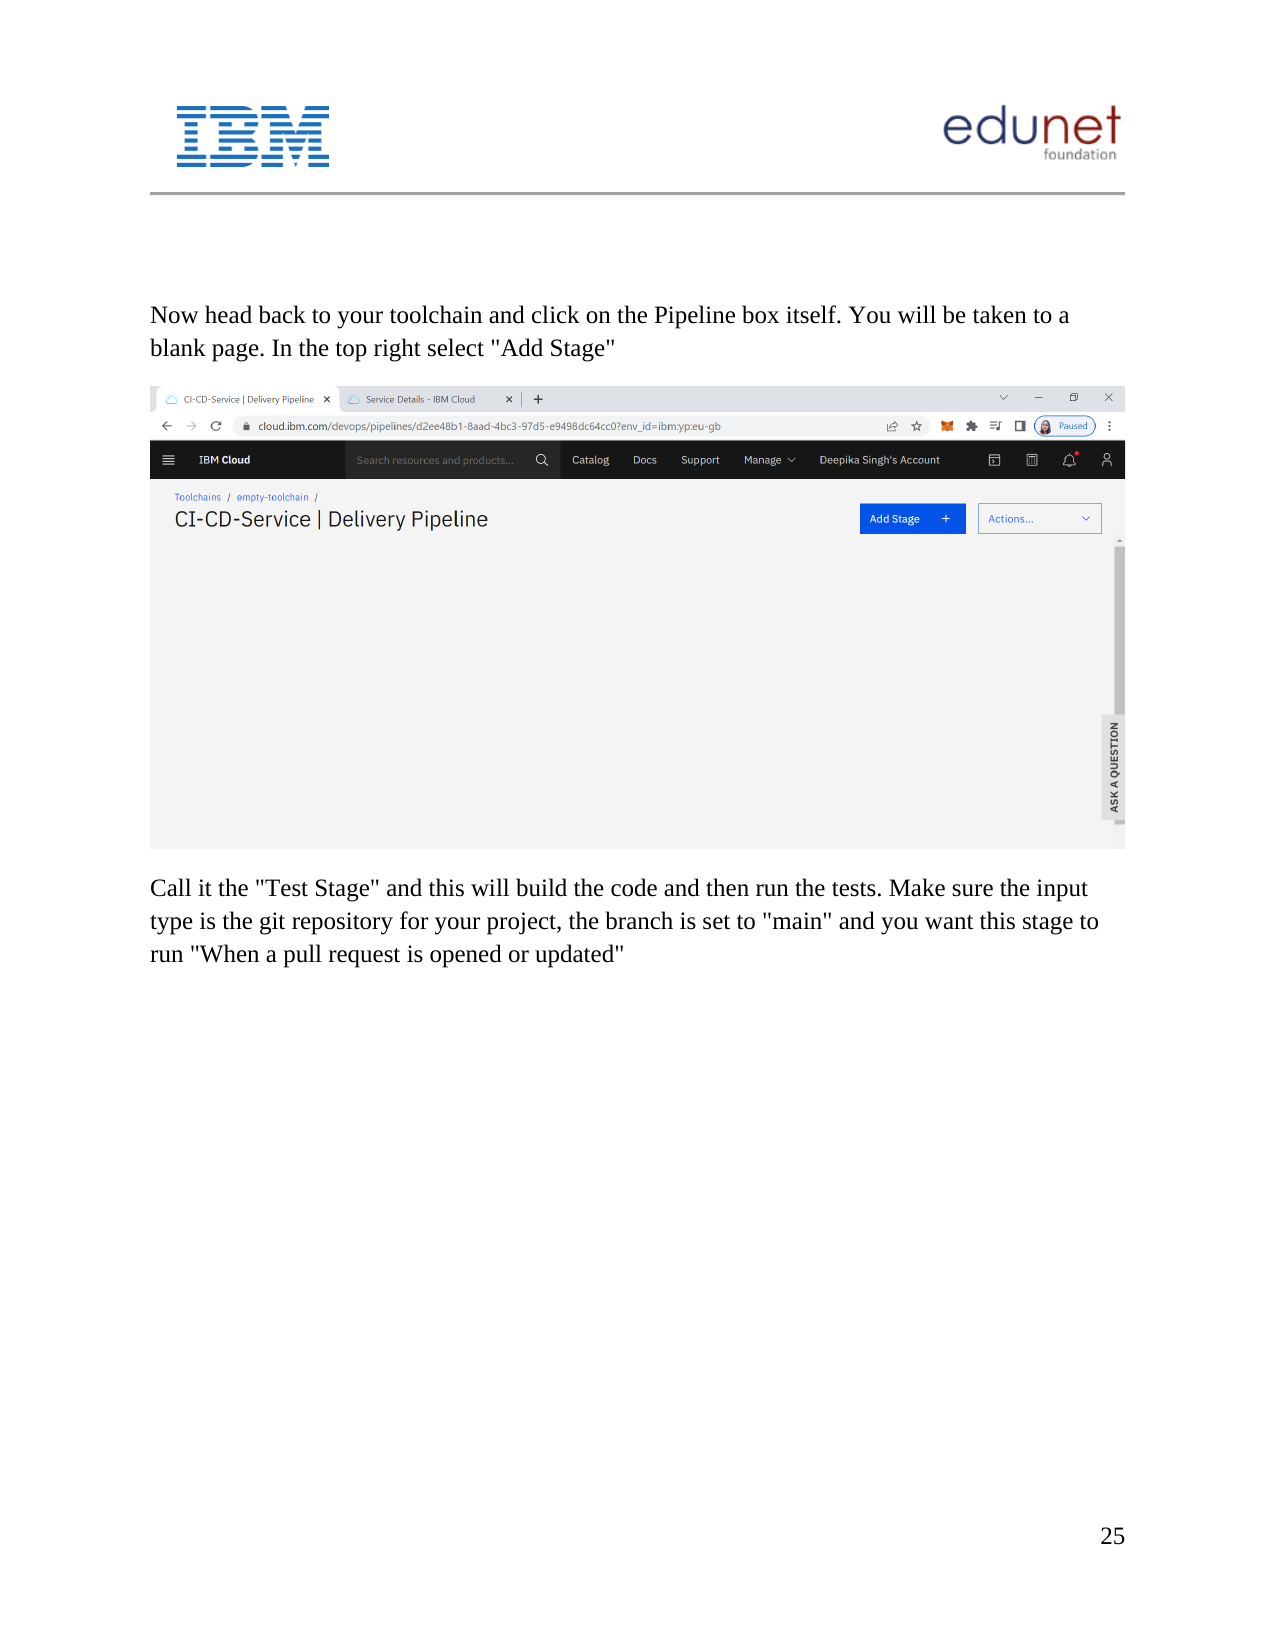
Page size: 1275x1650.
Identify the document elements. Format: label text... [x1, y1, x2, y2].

picture [941, 95, 1125, 167]
picture [176, 106, 329, 167]
picture [150, 386, 1125, 849]
text Call it the "Test Stage" and this will build the code and then run the tests. Make sure the input type is the git repository for your project, the branch is set to "main" and you want this stage to run "When a pull request is opened or updated" [150, 873, 1125, 968]
text Now head back to your toolchain and click on the Pipeline box itself. You will be taken to a blank page. In the top right select "Add Stage" [150, 300, 1125, 362]
